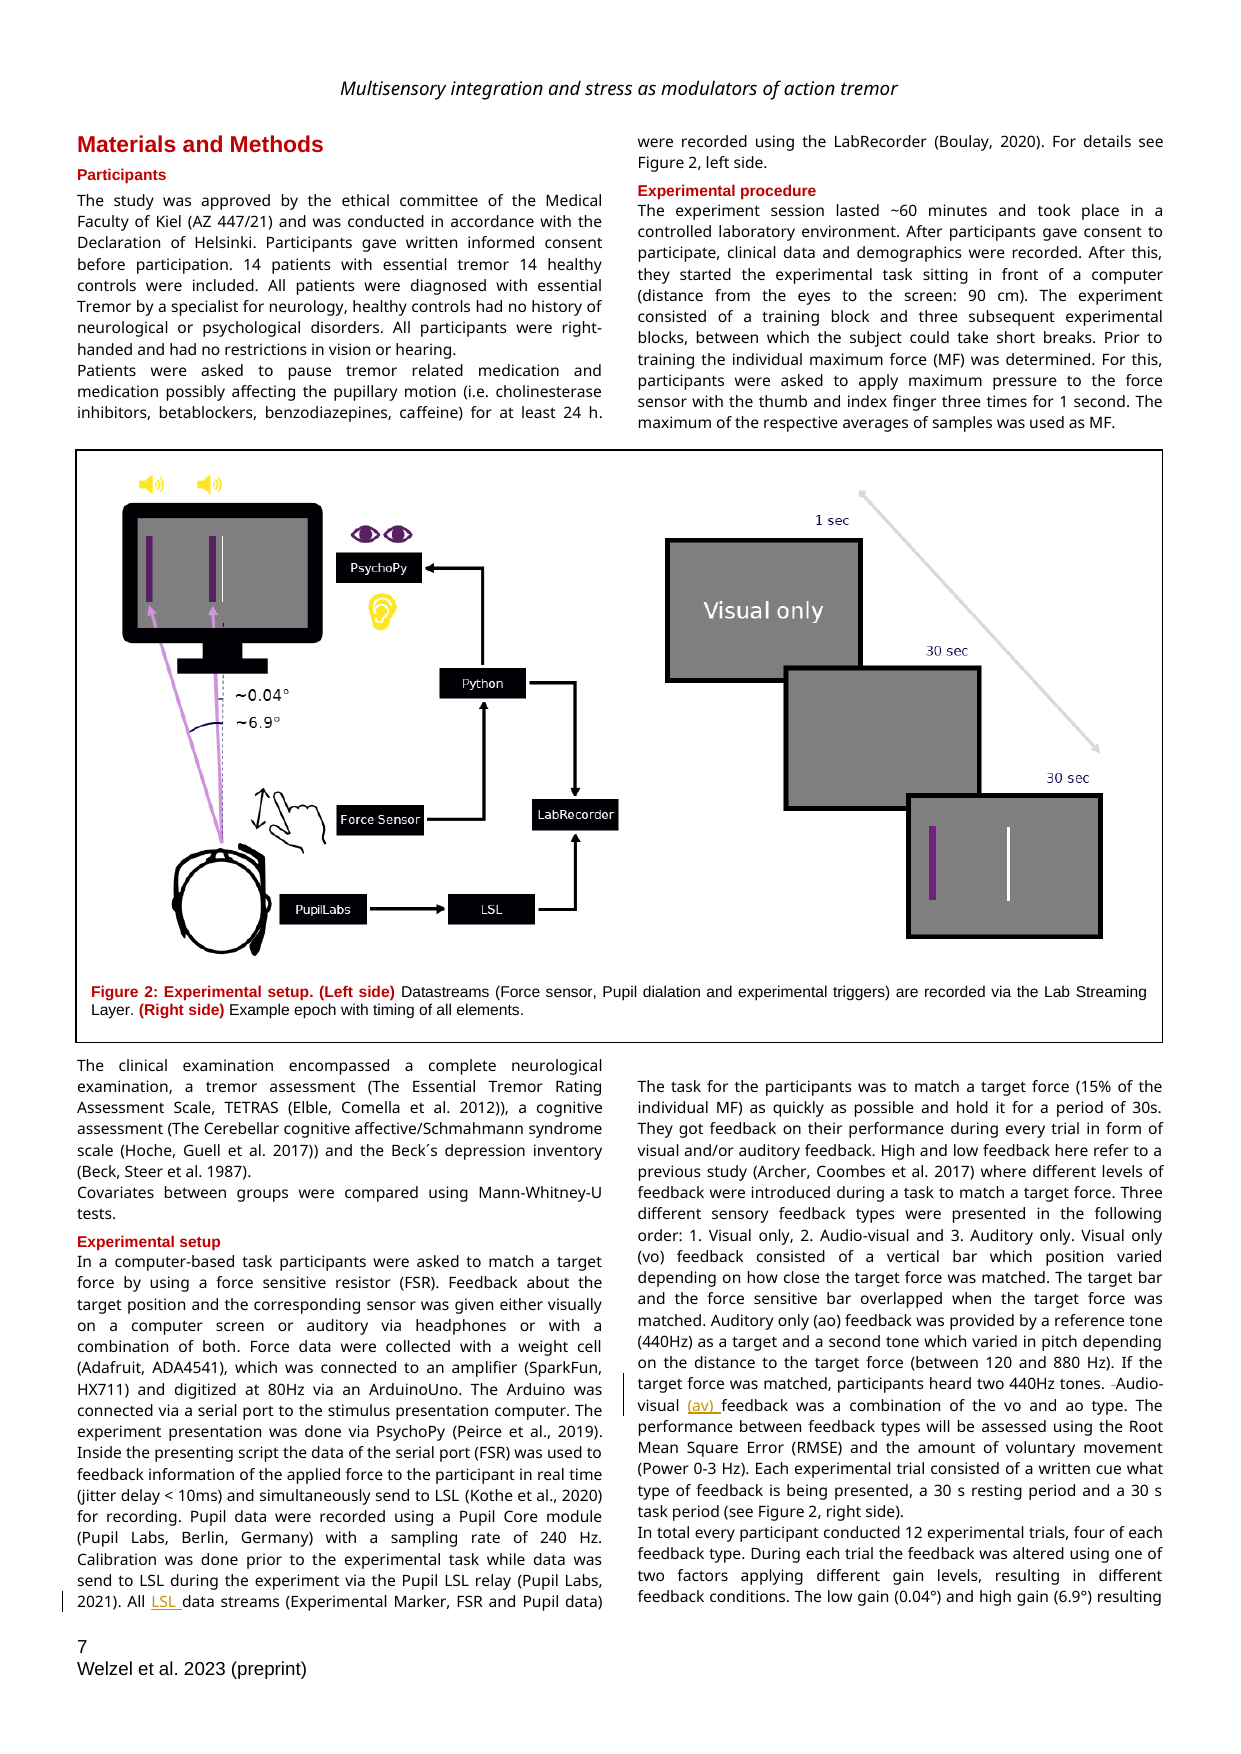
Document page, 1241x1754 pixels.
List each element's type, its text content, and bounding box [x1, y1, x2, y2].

text Patients were asked to pause tremor related medication and medication possibly affecting the pupillary motion (i.e. cholinesterase inhibitors, betablockers, benzodiazepines, caffeine) for at least 24 h. The clinical examination encompassed a complete neurological examination, a tremor assessment (The Essential Tremor Rating Assessment Scale, TETRAS (Elble, Comella et al. 2012)), a cognitive assessment (The Cerebellar cognitive affective/Schmahmann syndrome scale (Hoche, Guell et al. 2017)) and the Beck´s depression inventory (Beck, Steer et al. 1987). [77, 359, 603, 449]
text In a computer-based task participants were asked to match a target force by using a force sensitive resistor (FSR). Feedback about the target position and the corresponding sensor was given either visually on a computer screen or auditory via headphones or with a combination of both. Force data were collected with a weight cell (Adafruit, ADA4541), which was connected to an amplifier (SparkFun, HX711) and digitized at 80Hz via an ArduinoUno. The Arduino was connected via a serial port to the stimulus presentation computer. The experiment presentation was done via PsychoPy (Peirce et al., 2019). Inside the presenting script the data of the serial port (FSR) was used to feedback information of the applied force to the participant in real time (jitter delay < 10ms) and simultaneously send to LSL (Kothe et al., 2020) for recording. Pupil data were recorded using a Pupil Core module (Pupil Labs, Berlin, Germany) with a sampling rate of 240 Hz. Calibration was done prior to the experimental task while data was send to LSL during the experiment via the Pupil LSL relay (Pupil Labs, 2021). All data streams (Experimental Marker, FSR and Pupil data) were recorded using the LabRecorder (Boulay, 2020). For details see Figure 4, left side. [77, 1251, 603, 1612]
text The study was approved by the ethical committee of the Medical Faculty of Kiel (AZ 447/21) and was conducted in accordance with the Declaration of Helsinki. Participants gave written informed consent before participation. 14 patients with essential tremor 14 healthy controls were included. All patients were diagnosed with essential Tremor by a specialist for neurology, healthy controls had no history of neurological or psychological disorders. All participants were right-handed and had no restrictions in vision or hearing. [77, 189, 603, 359]
text Experimental setup [77, 1233, 603, 1251]
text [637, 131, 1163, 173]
text Patients were asked to pause tremor related medication and medication possibly affecting the pupillary motion (i.e. cholinesterase inhibitors, betablockers, benzodiazepines, caffeine) for at least 24 h. The clinical examination encompassed a complete neurological examination, a tremor assessment (The Essential Tremor Rating Assessment Scale, TETRAS (Elble, Comella et al. 2012)), a cognitive assessment (The Cerebellar cognitive affective/Schmahmann syndrome scale (Hoche, Guell et al. 2017)) and the Beck´s depression inventory (Beck, Steer et al. 1987). [77, 1043, 603, 1182]
text The task for the participants was to match a target force (15% of the individual MF) as quickly as possible and hold it for a period of 30s. They got feedback on their performance during every trial in form of visual and/or auditory feedback. High and low feedback here refer to a previous study (Archer, Coombes et al. 2017) where different levels of feedback were introduced during a task to match a target force. Three different sensory feedback types were presented in the following order: 1. Visual only, 2. Audio-visual and 3. Auditory only. Visual only (vo) feedback consisted of a vertical bar which position varied depending on how close the target force was matched. The target bar and the force sensitive bar overlapped when the target force was matched. Auditory only (ao) feedback was provided by a reference tone (440Hz) as a target and a second tone which varied in pitch depending on the distance to the target force (between 120 and 880 Hz). If the target force was matched, participants heard two 440Hz tones. Audio-visual feedback was a combination of the vo and ao type. The performance between feedback types will be assessed using the Root Mean Square Error (RMSE) and the amount of voluntary movement (Power 0-3 Hz). Each experimental trial consisted of a written cue what type of feedback is being presented, a 30 s resting period and a 30 s task period (see Figure 4, right side). [637, 1076, 1163, 1522]
subtitle Participants [77, 165, 603, 183]
subtitle Materials and Methods [77, 131, 603, 157]
text Experimental procedure [637, 181, 1163, 199]
text The experiment session lasted ~60 minutes and took place in a controlled laboratory environment. After participants gave consent to participate, clinical data and demographics were recorded. After this, they started the experimental task sitting in front of a computer (distance from the eyes to the screen: 90 cm). The experiment consisted of a training block and three subsequent experimental blocks, between which the subject could take short breaks. Prior to training the individual maximum force (MF) was determined. For this, participants were asked to apply maximum pressure to the force sensor with the thumb and index finger three times for 1 second. The maximum of the respective averages of samples was used as MF. [637, 199, 1163, 433]
picture [91, 457, 1147, 983]
text Covariates between groups were compared using Mann-Whitney-U tests. [77, 1182, 603, 1224]
